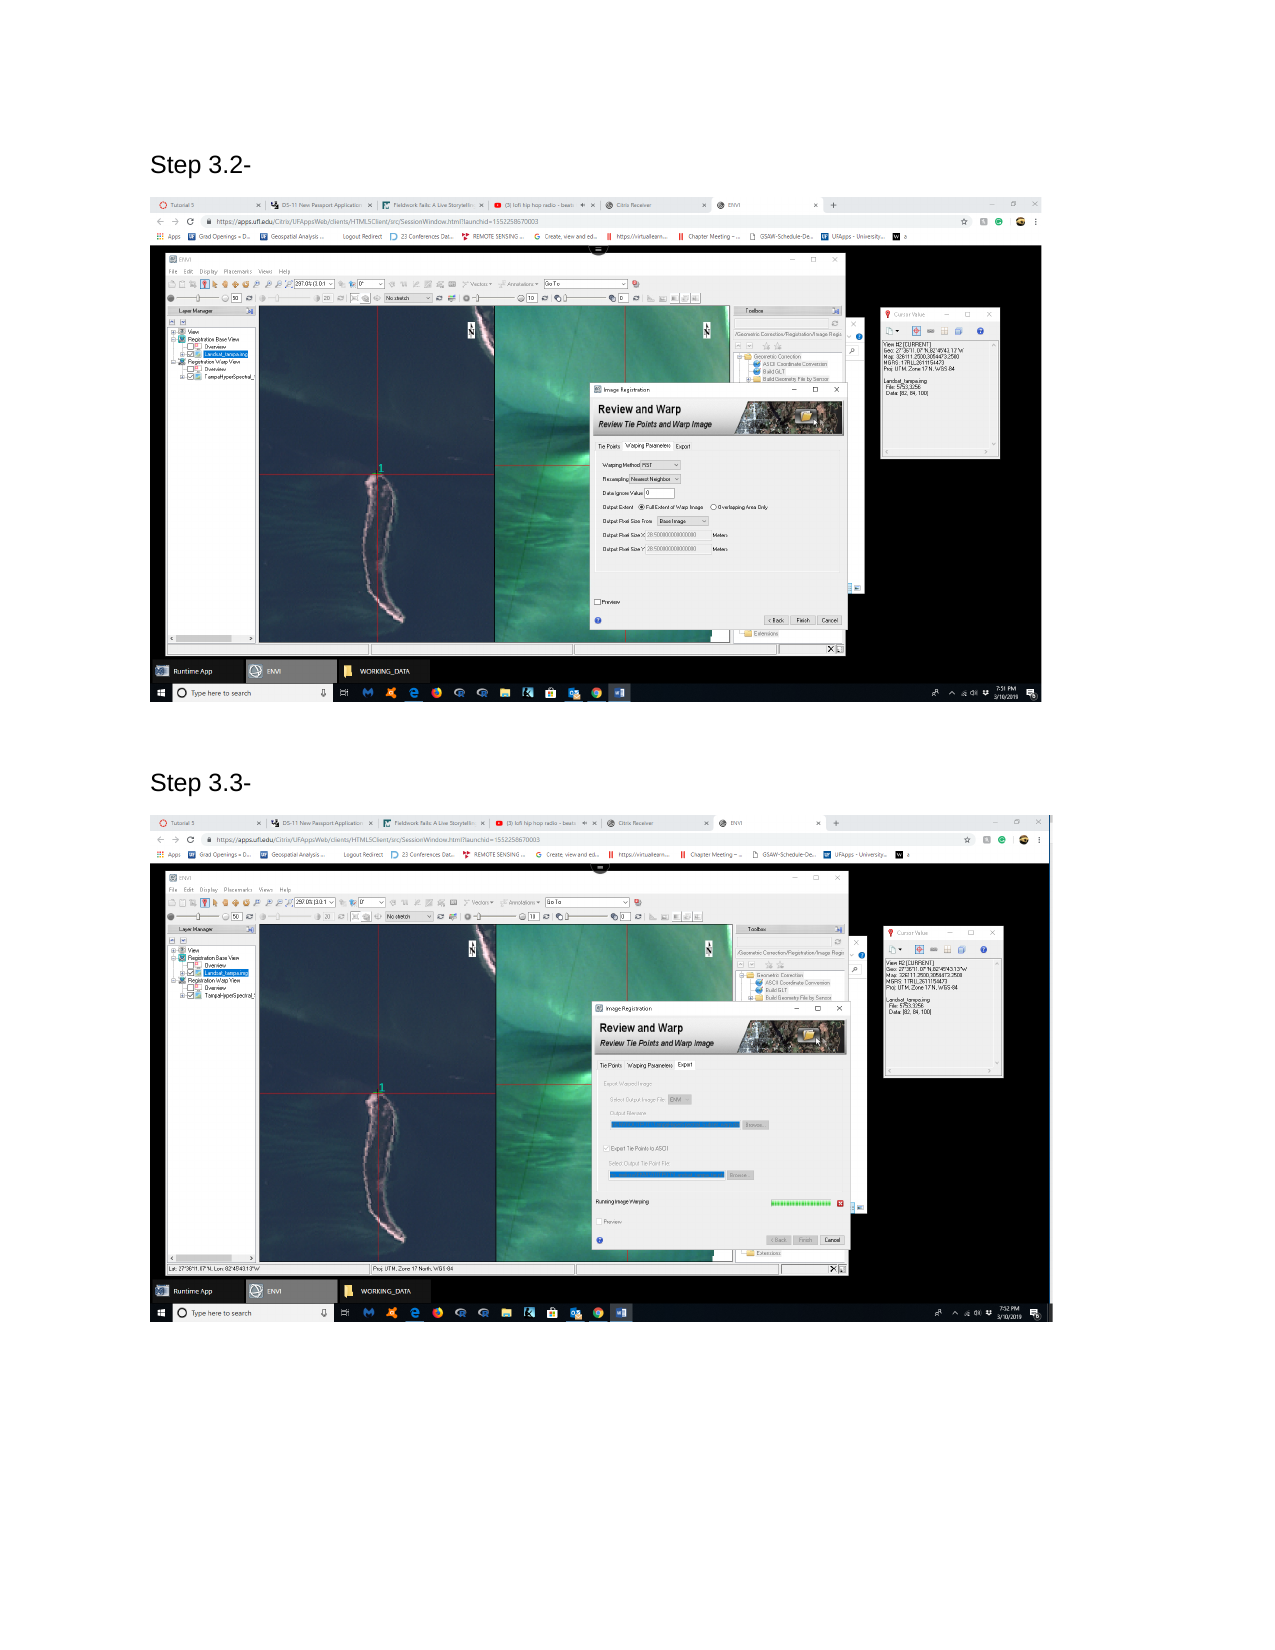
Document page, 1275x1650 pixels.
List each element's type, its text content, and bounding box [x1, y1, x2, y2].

picture [150, 815, 1053, 1322]
text Step 3.3- [150, 768, 1125, 797]
text Step 3.2- [150, 150, 1125, 179]
picture [150, 197, 1042, 702]
